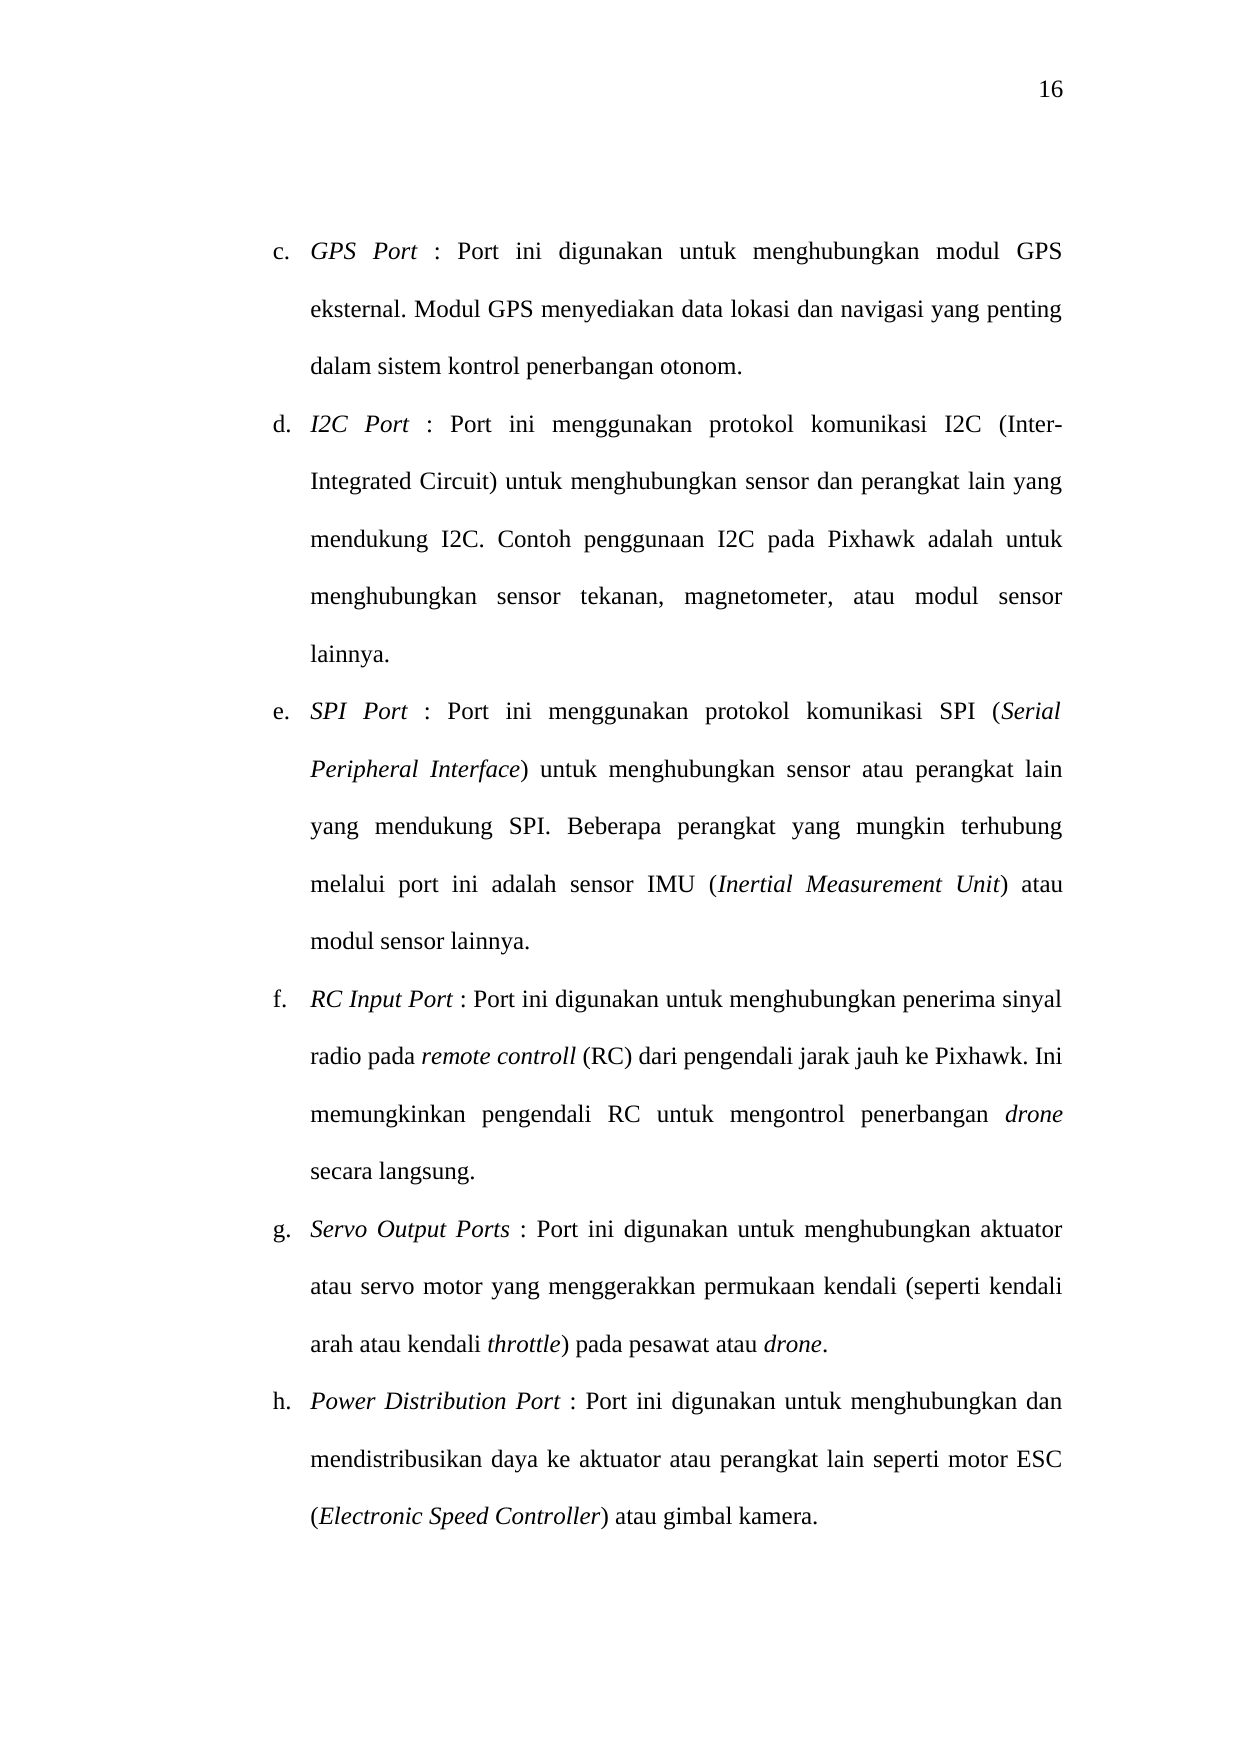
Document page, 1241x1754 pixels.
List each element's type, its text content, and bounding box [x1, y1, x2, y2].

list I2C Port : Port ini menggunakan protokol komunikasi I2C (Inter-Integrated Circuit) untuk menghubungkan sensor dan perangkat lain yang mendukung I2C. Contoh penggunaan I2C pada Pixhawk adalah untuk menghubungkan sensor tekanan, magnetometer, atau modul sensor lainnya. [273, 409, 1063, 667]
list Power Distribution Port : Port ini digunakan untuk menghubungkan dan mendistribusikan daya ke aktuator atau perangkat lain seperti motor ESC (Electronic Speed Controller) atau gimbal kamera. [273, 1386, 1063, 1530]
list SPI Port : Port ini menggunakan protokol komunikasi SPI (Serial Peripheral Interface) untuk menghubungkan sensor atau perangkat lain yang mendukung SPI. Beberapa perangkat yang mungkin terhubung melalui port ini adalah sensor IMU (Inertial Measurement Unit) atau modul sensor lainnya. [273, 696, 1063, 955]
list Servo Output Ports : Port ini digunakan untuk menghubungkan aktuator atau servo motor yang menggerakkan permukaan kendali (seperti kendali arah atau kendali throttle) pada pesawat atau drone. [273, 1214, 1063, 1357]
list RC Input Port : Port ini digunakan untuk menghubungkan penerima sinyal radio pada remote controll (RC) dari pengendali jarak jauh ke Pixhawk. Ini memungkinkan pengendali RC untuk mengontrol penerbangan drone secara langsung. [273, 984, 1063, 1185]
list GPS Port : Port ini digunakan untuk menghubungkan modul GPS eksternal. Modul GPS menyediakan data lokasi dan navigasi yang penting dalam sistem kontrol penerbangan otonom. [273, 236, 1063, 380]
